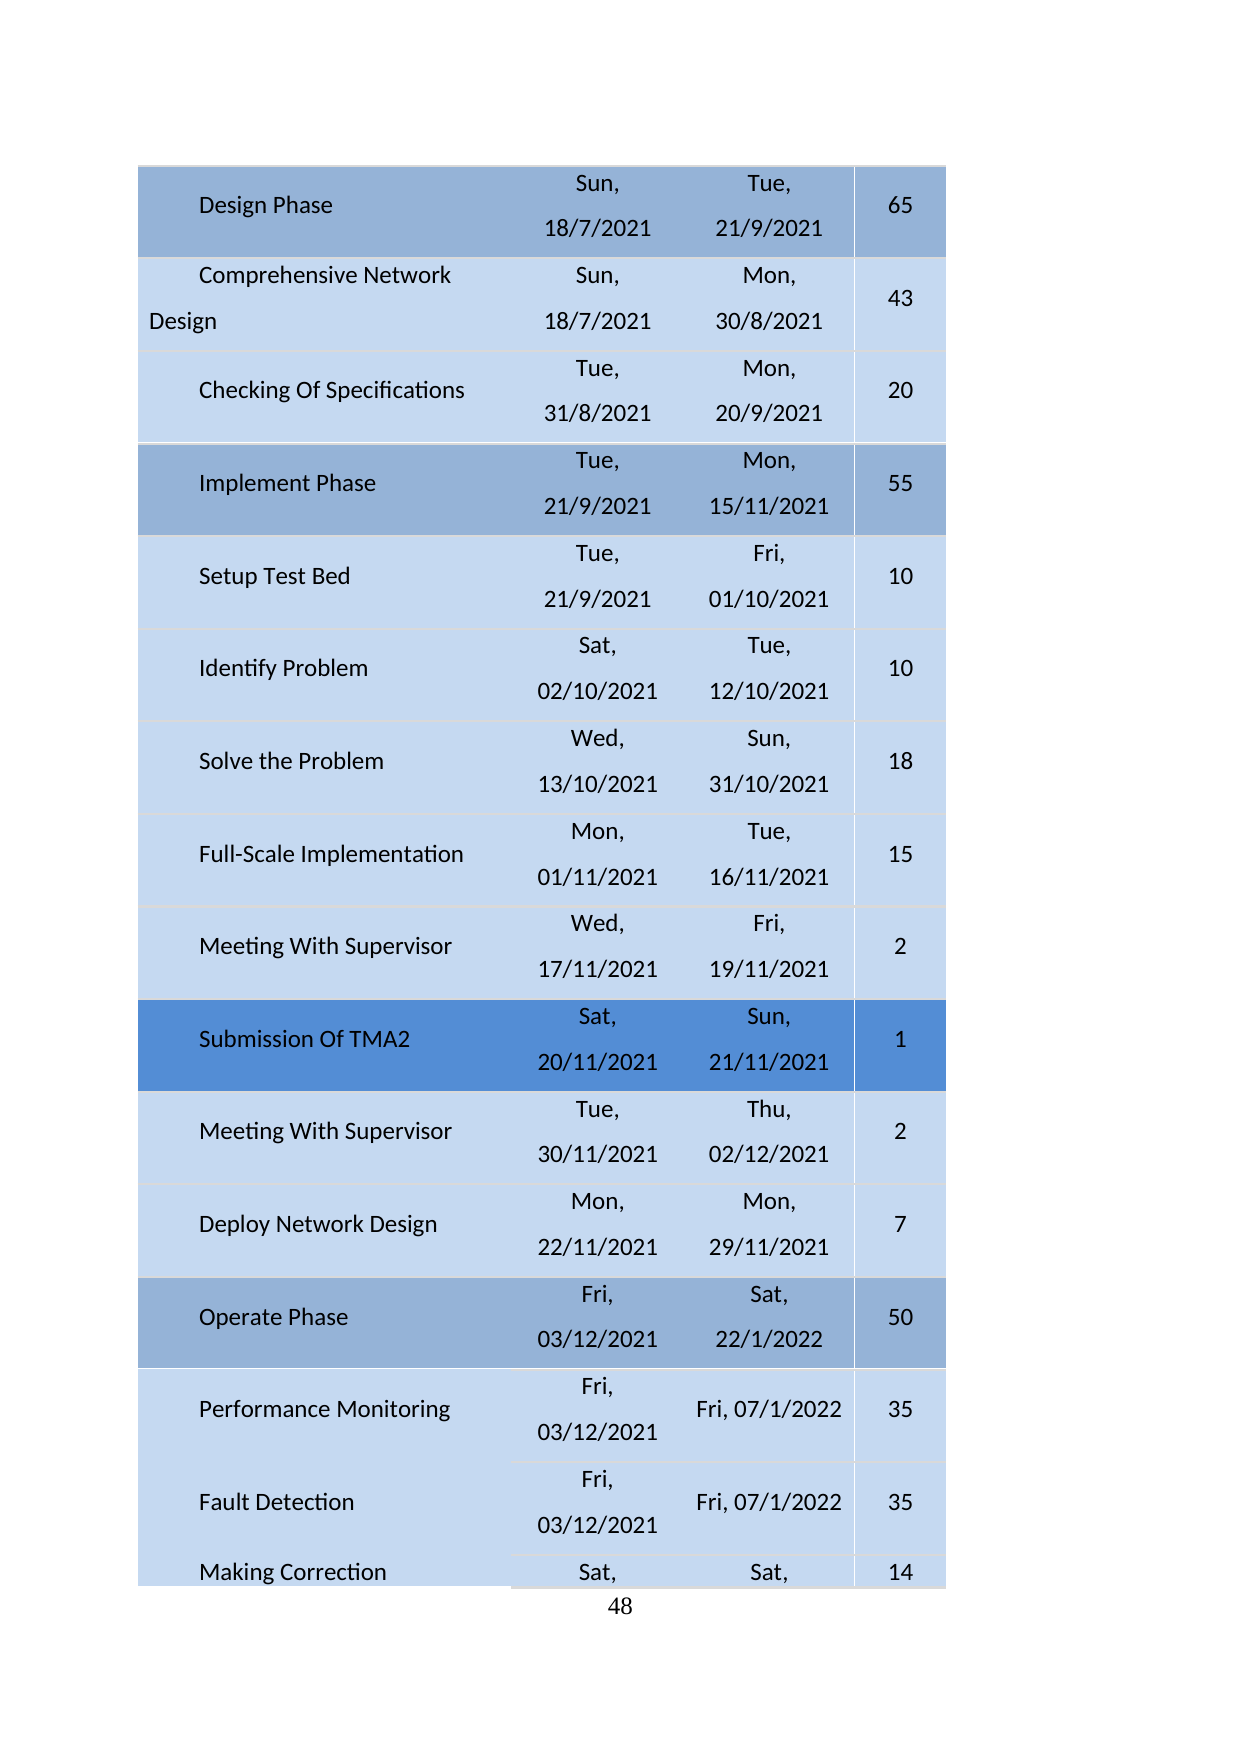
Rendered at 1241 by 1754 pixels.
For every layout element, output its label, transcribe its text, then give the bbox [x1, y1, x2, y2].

table_cell Operate Phase [138, 1278, 511, 1368]
table_cell 10 [855, 630, 946, 720]
table_cell 14 [855, 1556, 946, 1586]
table_cell 55 [855, 445, 946, 535]
table_cell Tue, 21/9/2021 [511, 445, 684, 535]
table_cell Fri, 19/11/2021 [684, 908, 854, 998]
table_cell Wed, 17/11/2021 [511, 908, 684, 998]
table_cell 65 [855, 167, 946, 257]
table_cell Tue, 12/10/2021 [684, 630, 854, 720]
table_cell Meeting With Supervisor [138, 1093, 511, 1183]
table_cell Making Correction [138, 1554, 511, 1586]
table_cell Sat, 22/1/2022 [684, 1278, 854, 1368]
table_cell 1 [855, 1000, 946, 1091]
table_cell Fri, 01/10/2021 [684, 537, 854, 628]
table_cell Fri, 03/12/2021 [511, 1463, 684, 1554]
table_cell Sat, 08/1/2022 [511, 1556, 684, 1586]
table_cell Sun, 18/7/2021 [511, 167, 684, 257]
table_cell Mon, 20/9/2021 [684, 352, 854, 442]
table_cell Tue, 21/9/2021 [684, 167, 854, 257]
table_cell Thu, 02/12/2021 [684, 1093, 854, 1183]
table_cell Design Phase [138, 167, 511, 257]
table_cell 2 [855, 1093, 946, 1183]
table_cell Tue, 21/9/2021 [511, 537, 684, 628]
table_cell Fri, 07/1/2022 [684, 1463, 854, 1554]
table_cell Sat, 22/1/2022 [684, 1556, 854, 1586]
table_cell 35 [855, 1371, 946, 1461]
table_cell Mon, 29/11/2021 [684, 1185, 854, 1276]
table_cell 18 [855, 722, 946, 813]
table_cell Fault Detection [138, 1461, 511, 1554]
table_cell Meeting With Supervisor [138, 908, 511, 998]
table_cell Fri, 03/12/2021 [511, 1278, 684, 1368]
table_cell Identify Problem [138, 630, 511, 720]
table_cell Sun, 18/7/2021 [511, 259, 684, 350]
table_cell Full-Scale Implementation [138, 815, 511, 905]
table_cell 7 [855, 1185, 946, 1276]
table_cell Mon, 30/8/2021 [684, 259, 854, 350]
table_cell Sat, 20/11/2021 [511, 1000, 684, 1091]
table_cell Tue, 16/11/2021 [684, 815, 854, 905]
table_cell Solve the Problem [138, 722, 511, 813]
table_cell Implement Phase [138, 445, 511, 535]
table_cell Tue, 31/8/2021 [511, 352, 684, 442]
table_cell Fri, 03/12/2021 [511, 1371, 684, 1461]
table_cell 50 [855, 1278, 946, 1368]
table_cell 20 [855, 352, 946, 442]
table_cell Wed, 13/10/2021 [511, 722, 684, 813]
table_cell 2 [855, 908, 946, 998]
table_cell 15 [855, 815, 946, 905]
table_cell 43 [855, 259, 946, 350]
table_cell Sun, 21/11/2021 [684, 1000, 854, 1091]
table_cell Tue, 30/11/2021 [511, 1093, 684, 1183]
table_cell 10 [855, 537, 946, 628]
table_cell Mon, 22/11/2021 [511, 1185, 684, 1276]
table_cell Submission Of TMA2 [138, 1000, 511, 1091]
table_cell Deploy Network Design [138, 1185, 511, 1276]
table_cell Mon, 01/11/2021 [511, 815, 684, 905]
table_cell Sat, 02/10/2021 [511, 630, 684, 720]
table_cell Checking Of Specifications [138, 352, 511, 442]
table_cell Mon, 15/11/2021 [684, 445, 854, 535]
table_cell 35 [855, 1463, 946, 1554]
table_cell Setup Test Bed [138, 537, 511, 628]
table_cell Fri, 07/1/2022 [684, 1371, 854, 1461]
table_cell Comprehensive Network Design [138, 259, 511, 350]
table_cell Performance Monitoring [138, 1369, 511, 1461]
table_cell Sun, 31/10/2021 [684, 722, 854, 813]
